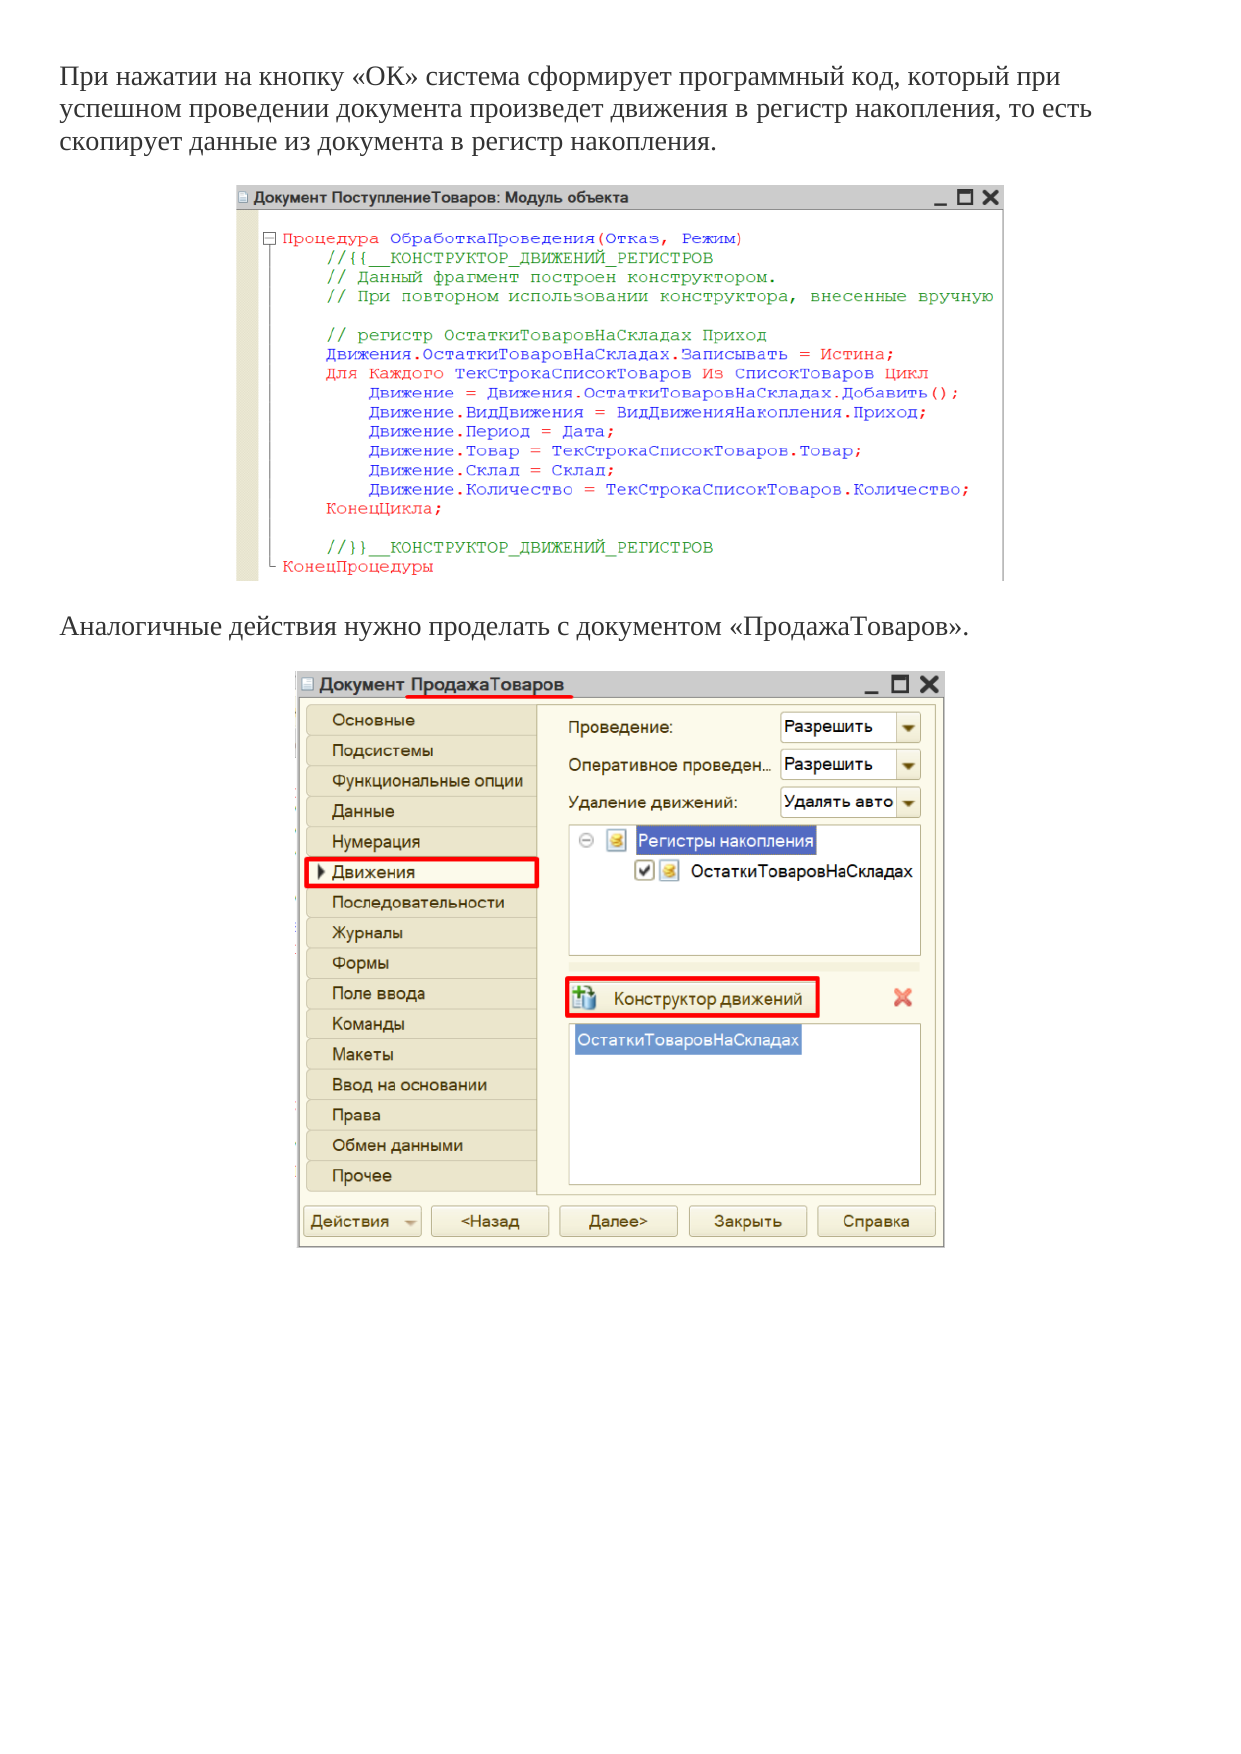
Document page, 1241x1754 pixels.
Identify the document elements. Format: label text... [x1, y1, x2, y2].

text При нажатии на кнопку «ОК» система сформирует программный код, который при успешном проведении документа произведет движения в регистр накопления, то есть скопирует данные из документа в регистр накопления. [59, 59, 1181, 156]
picture [236, 185, 1004, 581]
picture [295, 671, 945, 1248]
text Аналогичные действия нужно проделать с документом «ПродажаТоваров». [59, 609, 1181, 642]
